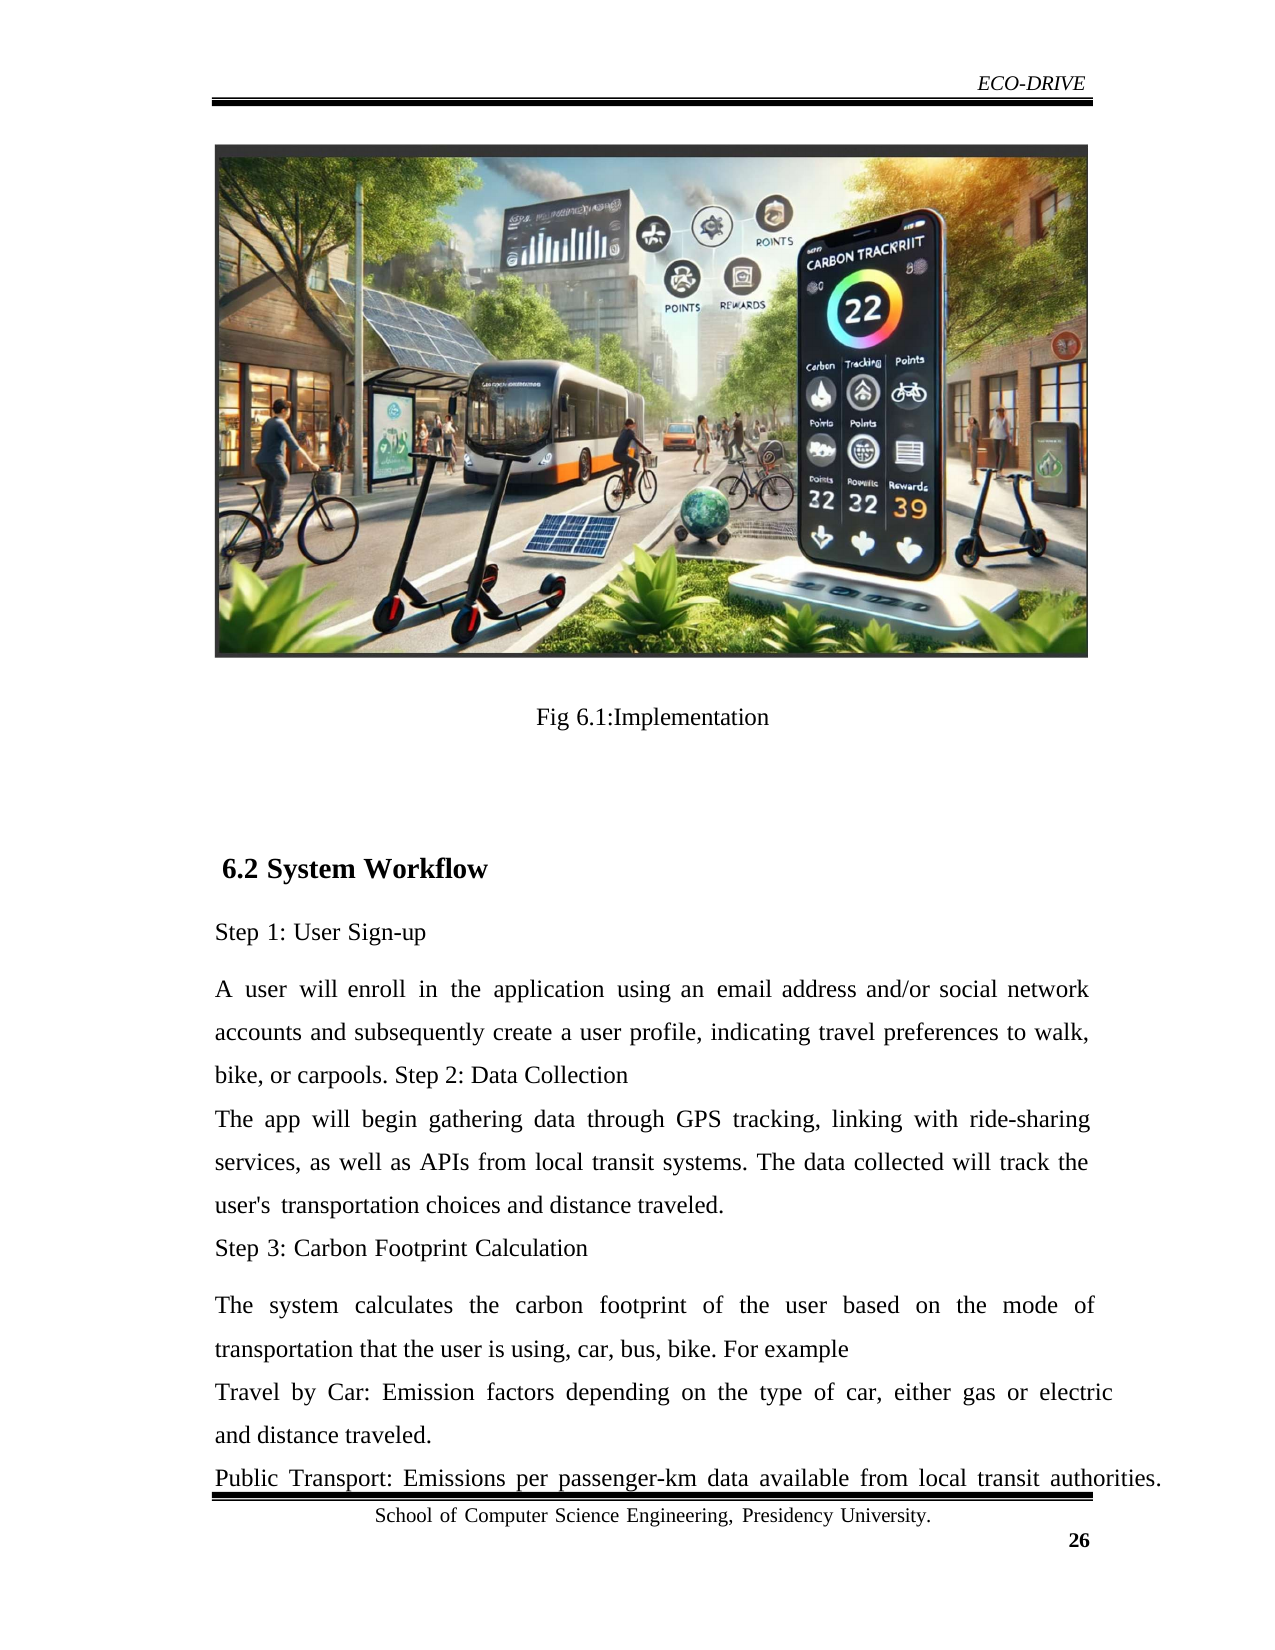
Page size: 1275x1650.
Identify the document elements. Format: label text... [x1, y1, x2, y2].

text A user will enroll in the application using an email address and/or social network accounts and subsequently create a user profile, indicating travel preferences to walk, bike, or carpools. Step 2: Data Collection [214, 974, 1089, 1089]
text The system calculates the carbon footprint of the user based on the mode of transportation that the user is using, car, bus, bike. For example [214, 1291, 1095, 1362]
text The app will begin gathering data through GPS tracking, linking with ride-sharing services, as well as APIs from local transit systems. The data collected will track the user's transportation choices and distance traveled. [214, 1104, 1090, 1219]
text Travel by Car: Emission factors depending on the type of car, either gas or electric and distance traveled. [214, 1377, 1113, 1449]
text Step 3: Carbon Footprint Calculation [214, 1233, 1162, 1262]
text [214, 1463, 1162, 1492]
text Step 1: User Sign-up [214, 917, 1162, 946]
subtitle System Workflow [222, 851, 1162, 884]
picture [214, 144, 1088, 658]
